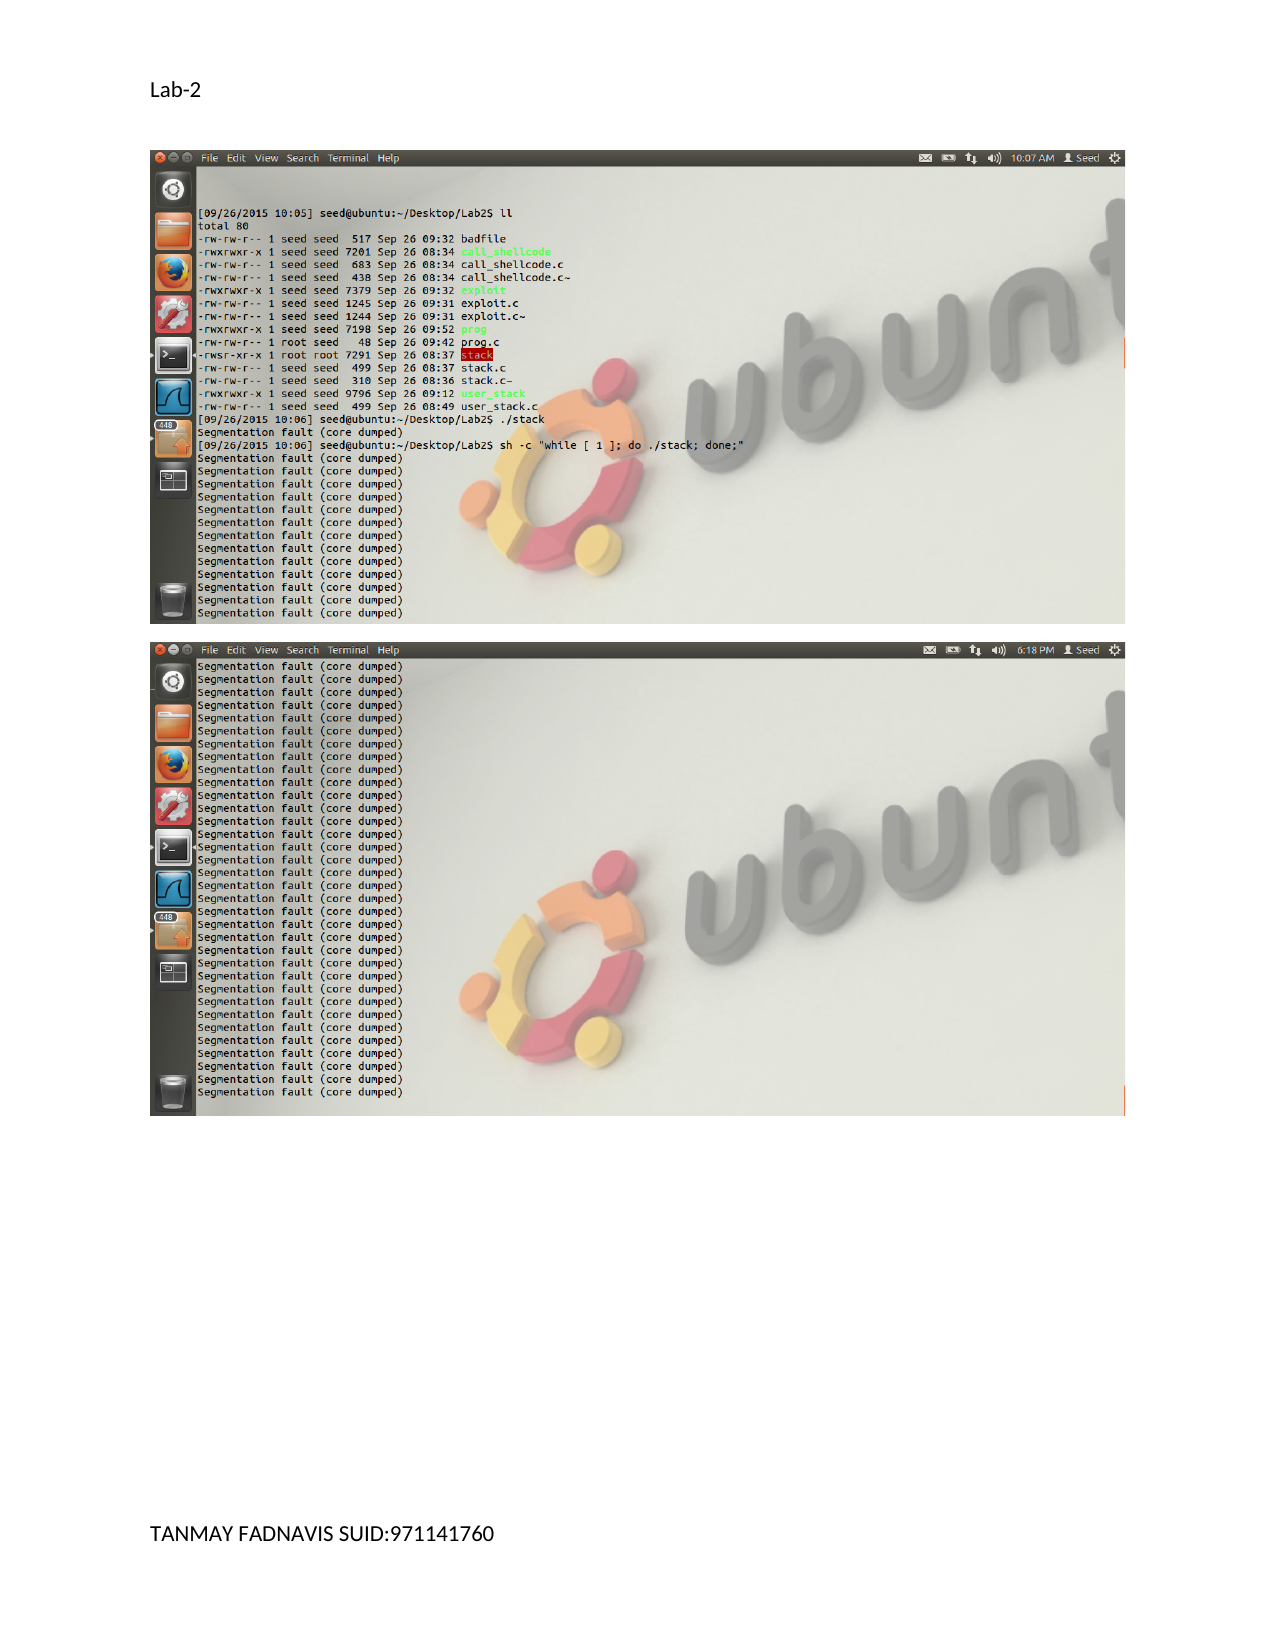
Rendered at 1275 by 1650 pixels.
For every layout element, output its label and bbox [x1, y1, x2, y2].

picture [150, 150, 1125, 624]
picture [150, 642, 1125, 1116]
